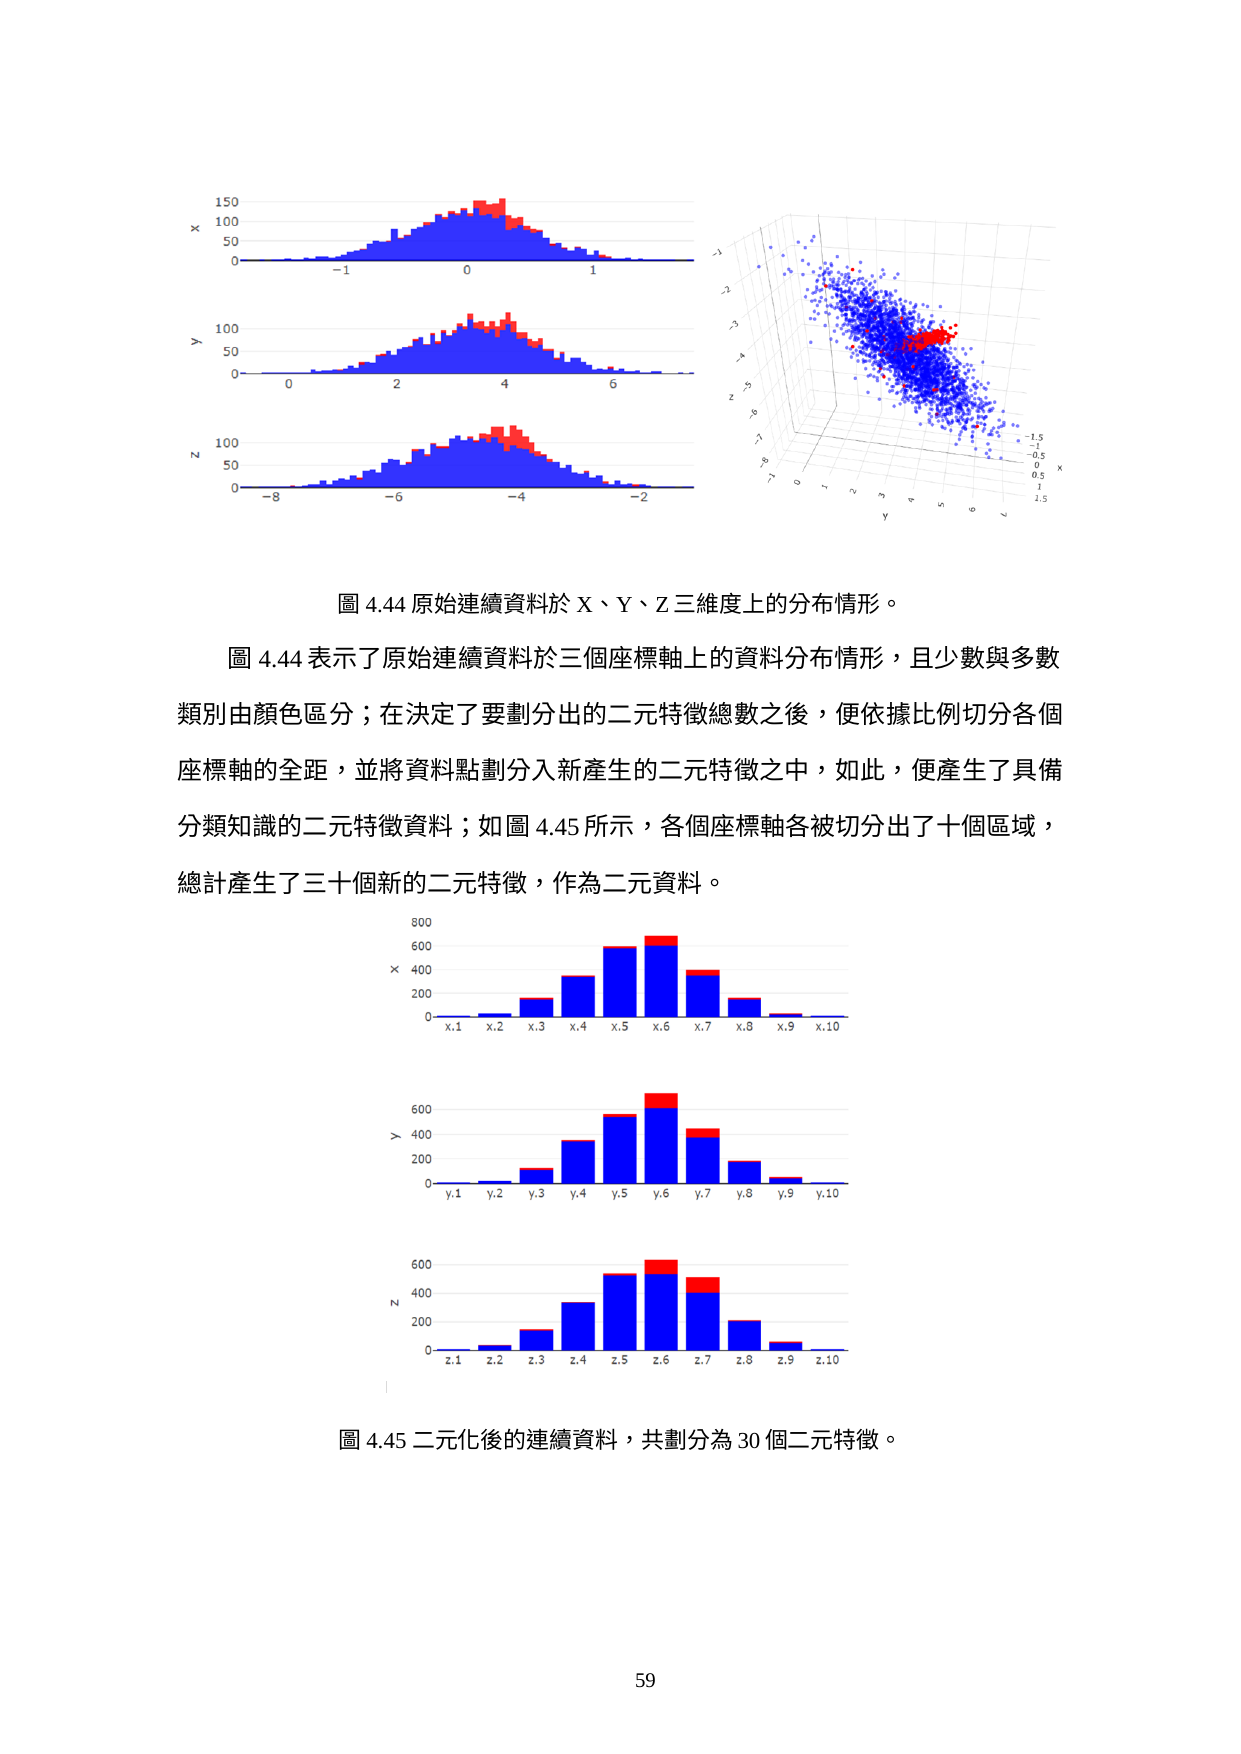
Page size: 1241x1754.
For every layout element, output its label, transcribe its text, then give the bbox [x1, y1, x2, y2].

picture [177, 193, 1063, 546]
picture [383, 918, 857, 1393]
